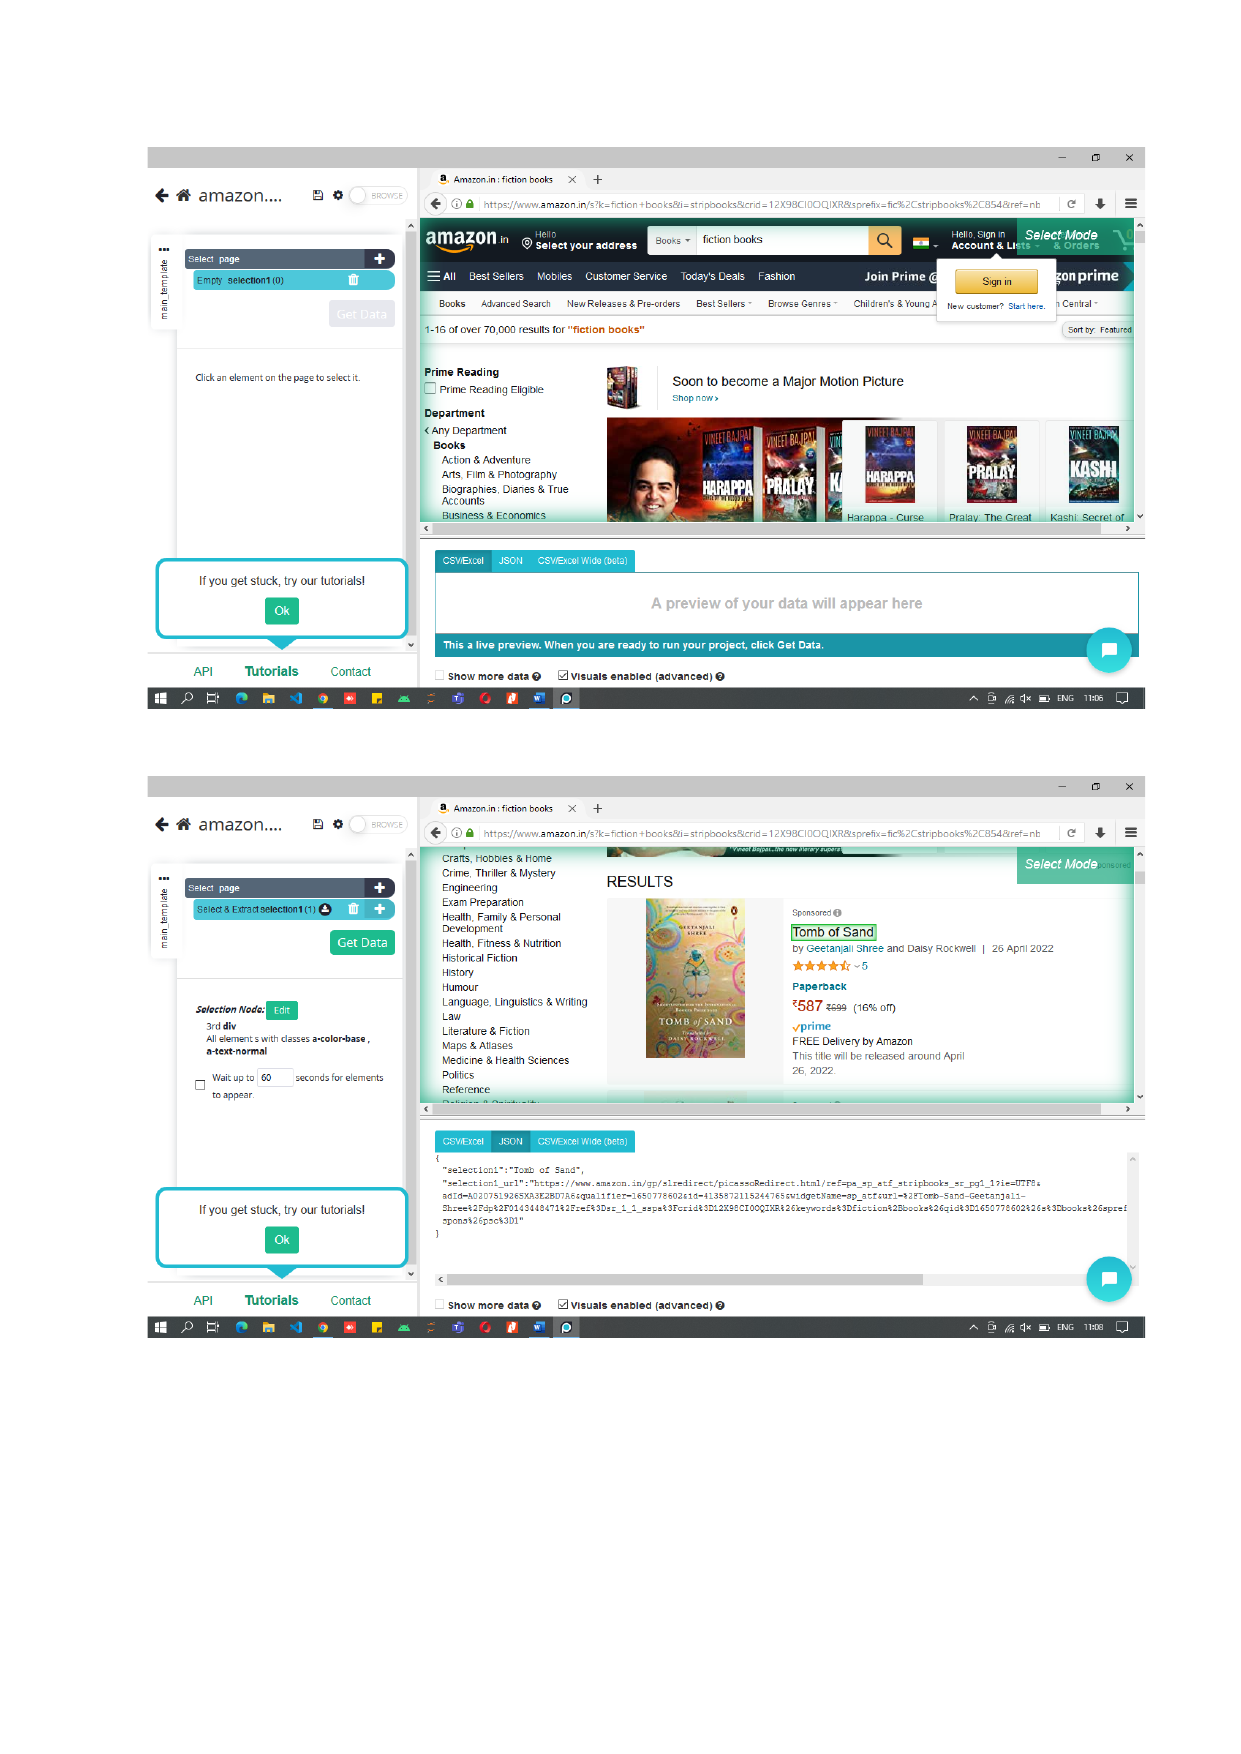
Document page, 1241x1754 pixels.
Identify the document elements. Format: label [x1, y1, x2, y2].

picture [147, 147, 1146, 709]
picture [147, 776, 1146, 1338]
